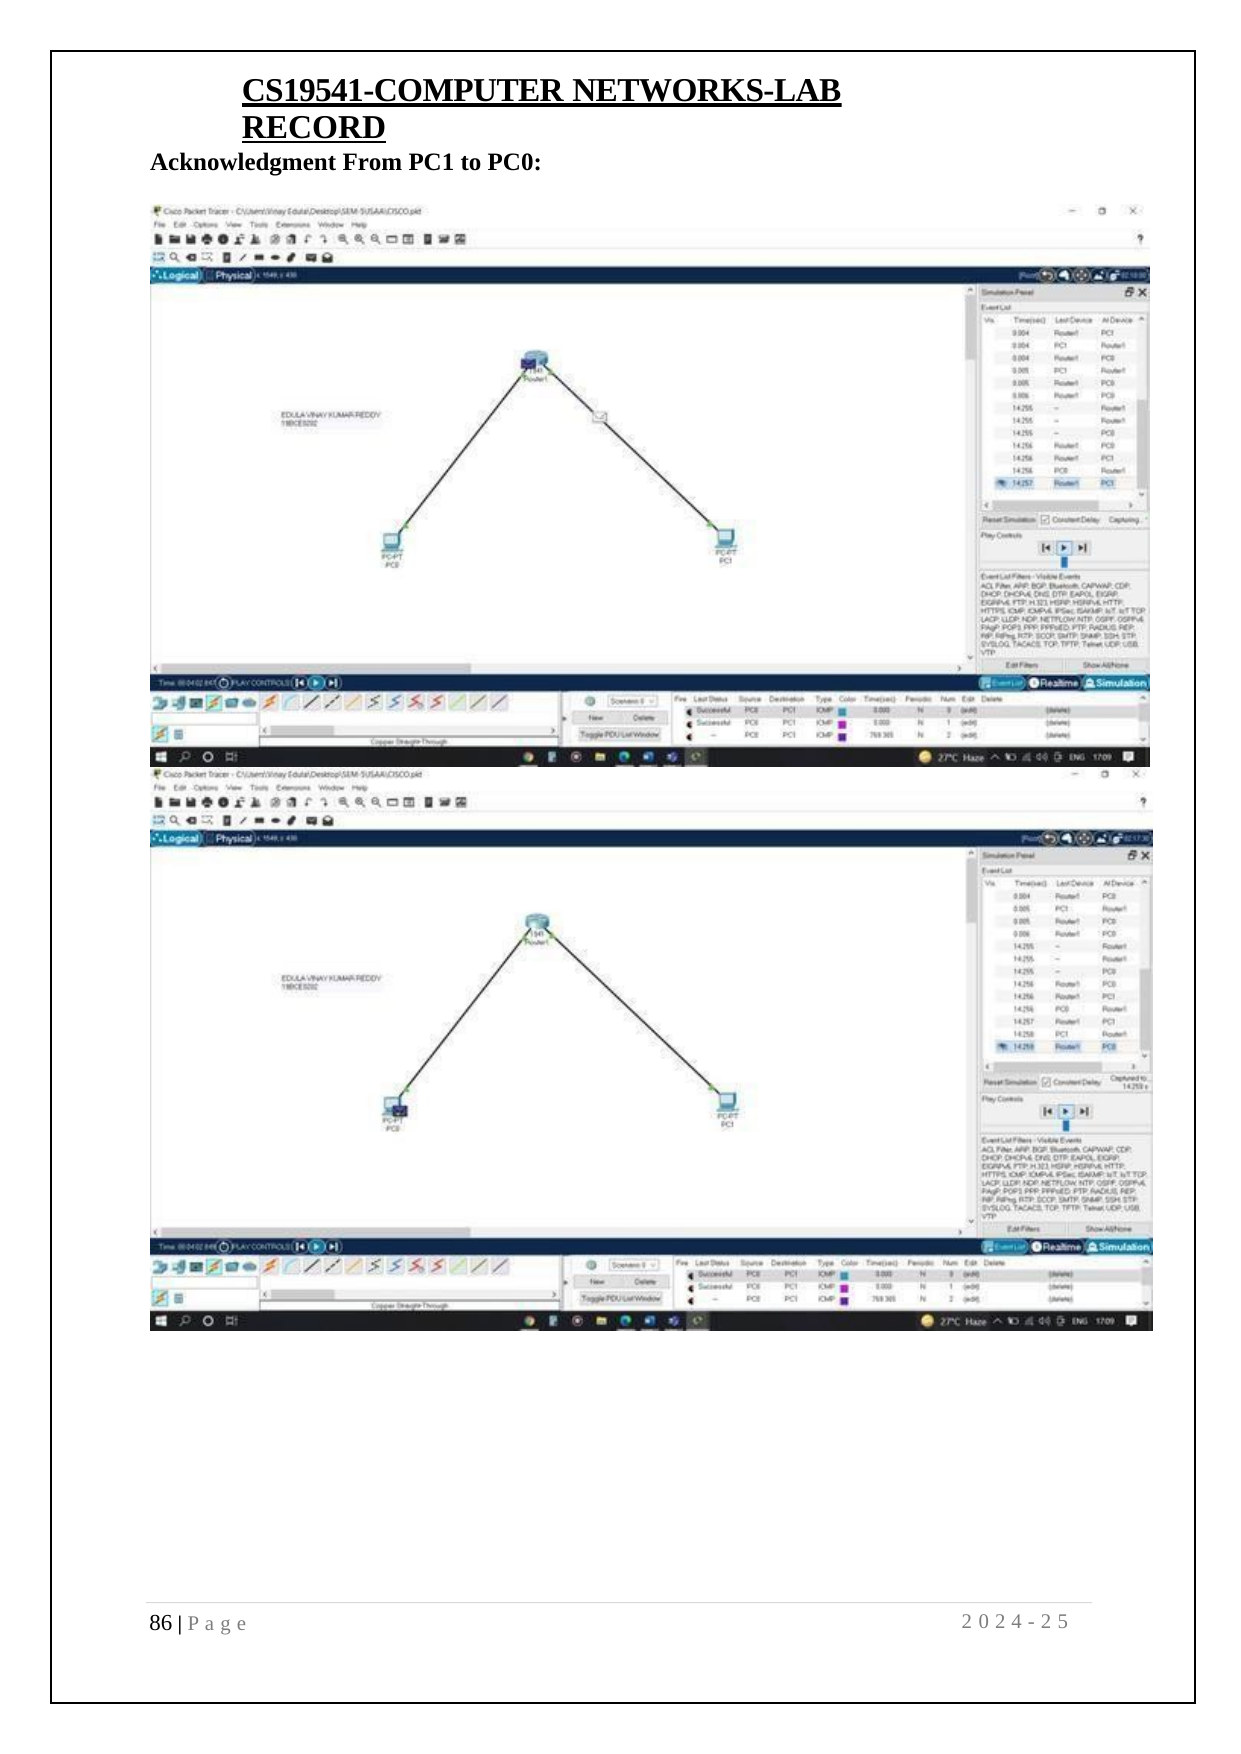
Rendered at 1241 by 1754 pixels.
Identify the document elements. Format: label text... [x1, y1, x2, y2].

text Acknowledgment From PC1 to PC0: [150, 147, 1194, 175]
picture [150, 204, 1153, 1331]
